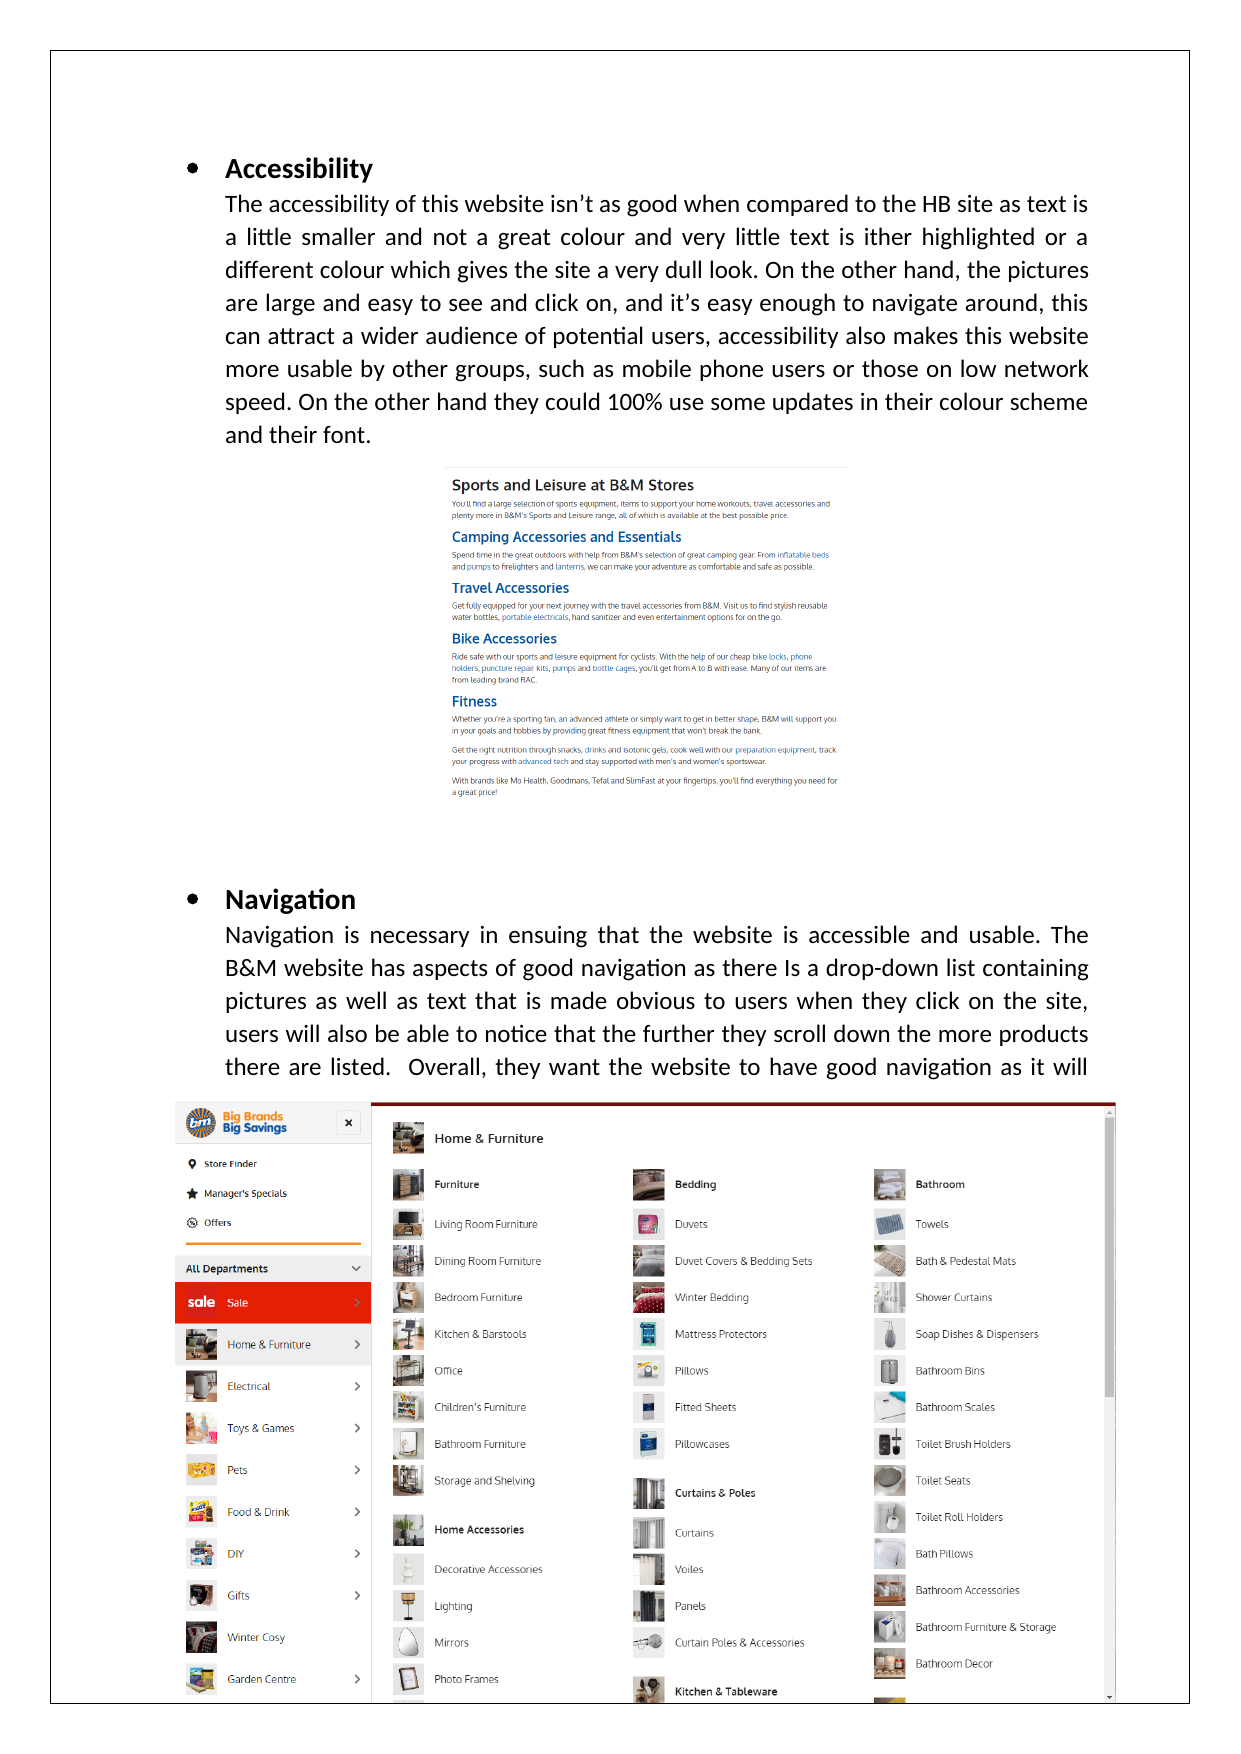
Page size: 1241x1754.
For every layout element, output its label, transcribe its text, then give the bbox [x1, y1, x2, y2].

list The accessibility of this website isn’t as good when compared to the HB site as text is a little smaller and not a great colour and very little text is ither highlighted or a different colour which gives the site a very dull look. On the other hand, the pictures are large and easy to see and click on, and it’s easy enough to navigate around, this can attract a wider audience of potential users, accessibility also makes this website more usable by other groups, such as mobile phone users or those on low network speed. On the other hand they could 100% use some updates in their colour scheme and their font. [225, 188, 1090, 449]
picture [175, 1099, 1116, 1703]
picture [426, 460, 864, 804]
list Navigation is necessary in ensuing that the website is accessible and usable. The B&M website has aspects of good navigation as there Is a drop-down list containing pictures as well as text that is made obvious to users when they click on the site, users will also be able to notice that the further they scroll down the more products there are listed. Overall, they want the website to have good navigation as it will allow their visitors to view their site for longer, giving them confidence in where they are and what they can receive from the site, they have made it obvious across all pages how to navigate between sections and isn’t confusing to users. Navigation allows visitors to search with ease. [225, 919, 1090, 1081]
list Accessibility [187, 150, 1090, 186]
list Navigation [187, 881, 1090, 916]
